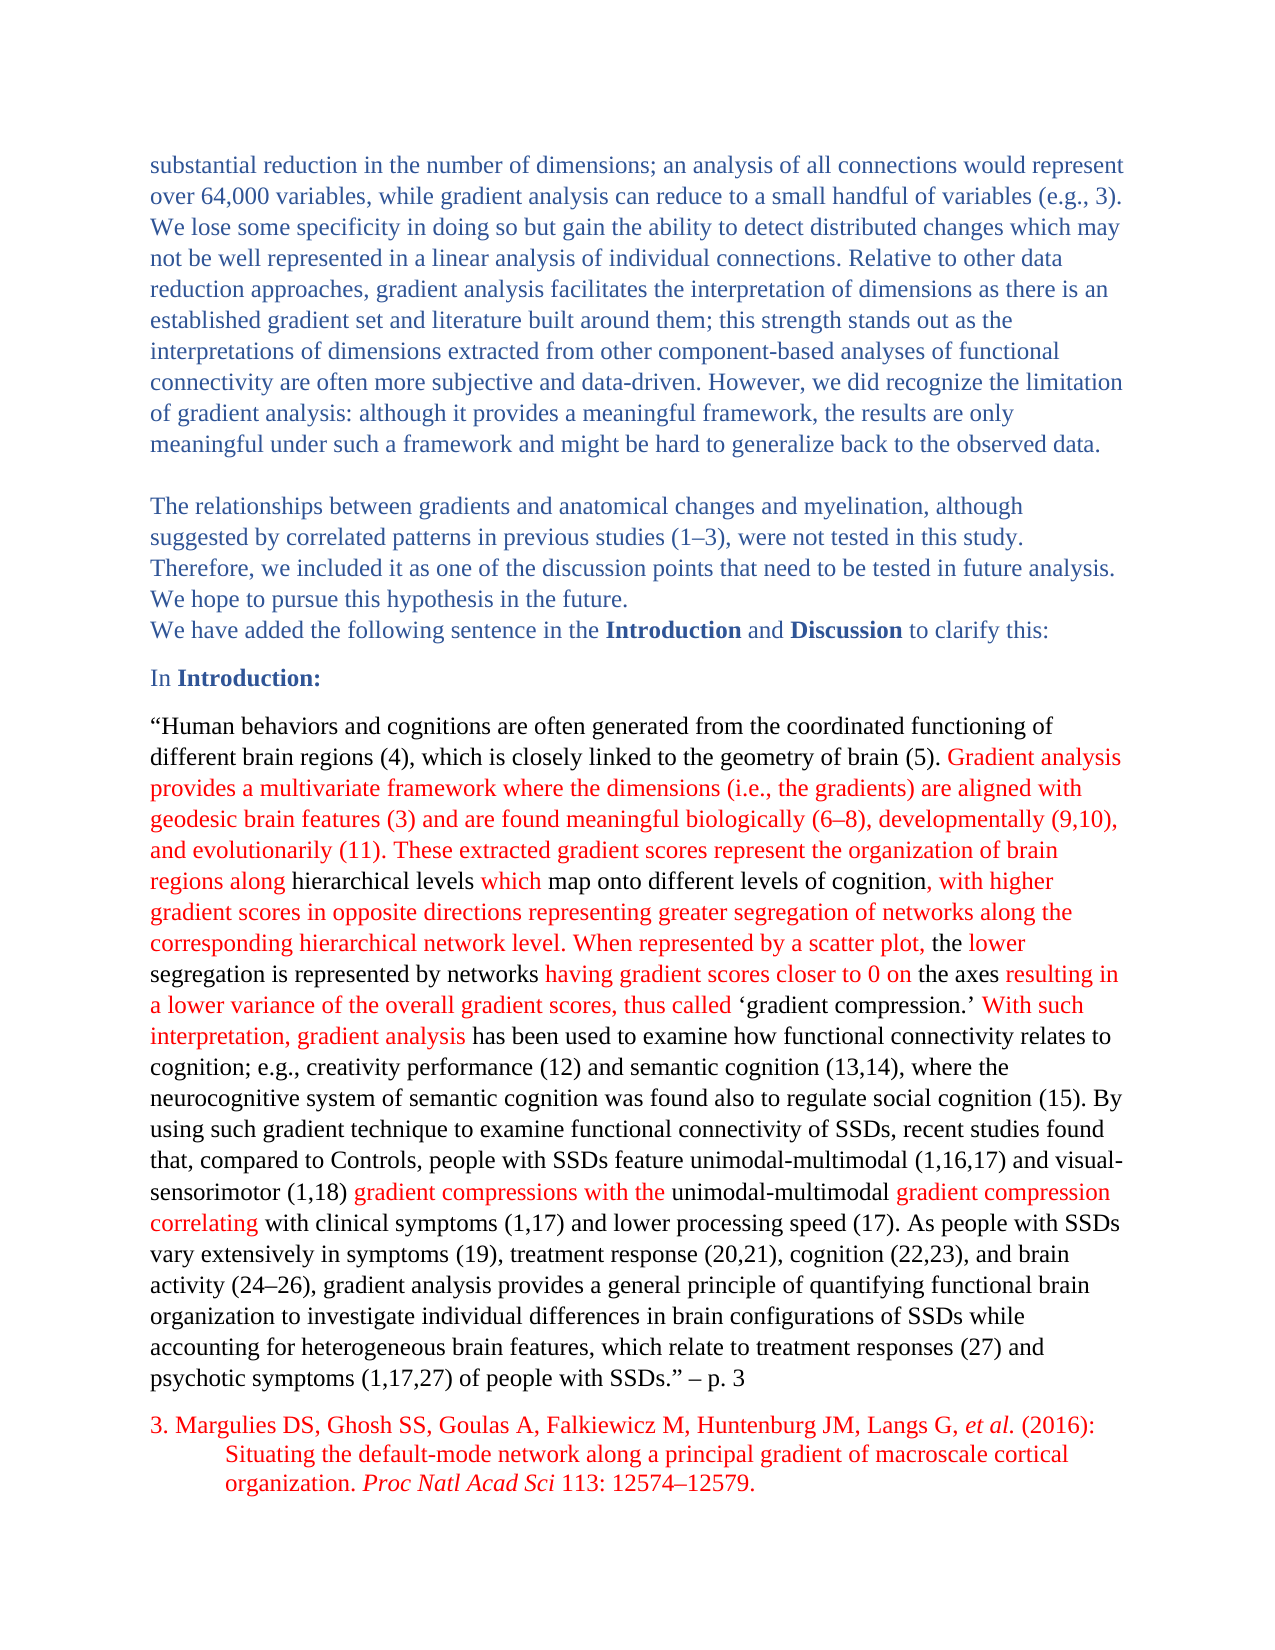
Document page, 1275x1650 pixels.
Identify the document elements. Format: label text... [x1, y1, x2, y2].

text We have added the following sentence in the Introduction and Discussion to clarify this: [150, 616, 1125, 644]
text 3. Margulies DS, Ghosh SS, Goulas A, Falkiewicz M, Huntenburg JM, Langs G, et al. (2016): Situating the default-mode network along a principal gradient of macroscale cortical organization. Proc Natl Acad Sci 113: 12574–12579. [150, 1411, 1125, 1497]
text The relationships between gradients and anatomical changes and myelination, although suggested by correlated patterns in previous studies (1–3), were not tested in this study. Therefore, we included it as one of the discussion points that need to be tested in future analysis. We hope to pursue this hypothesis in the future. [150, 491, 1125, 613]
text “Human behaviors and cognitions are often generated from the coordinated functioning of different brain regions (4), which is closely linked to the geometry of brain (5). Gradient analysis provides a multivariate framework where the dimensions (i.e., the gradients) are aligned with geodesic brain features (3) and are found meaningful biologically (6–8), developmentally (9,10), and evolutionarily (11). These extracted gradient scores represent the organization of brain regions along hierarchical levels which map onto different levels of cognition, with higher gradient scores in opposite directions representing greater segregation of networks along the corresponding hierarchical network level. When represented by a scatter plot, the lower segregation is represented by networks having gradient scores closer to 0 on the axes resulting in a lower variance of the overall gradient scores, thus called ‘gradient compression.’ With such interpretation, gradient analysis has been used to examine how functional connectivity relates to cognition; e.g., creativity performance (12) and semantic cognition (13,14), where the neurocognitive system of semantic cognition was found also to regulate social cognition (15). By using such gradient technique to examine functional connectivity of SSDs, recent studies found that, compared to Controls, people with SSDs feature unimodal-multimodal (1,16,17) and visual-sensorimotor (1,18) gradient compressions with the unimodal-multimodal gradient compression correlating with clinical symptoms (1,17) and lower processing speed (17). As people with SSDs vary extensively in symptoms (19), treatment response (20,21), cognition (22,23), and brain activity (24–26), gradient analysis provides a general principle of quantifying functional brain organization to investigate individual differences in brain configurations of SSDs while accounting for heterogeneous brain features, which relate to treatment responses (27) and psychotic symptoms (1,17,27) of people with SSDs.” – p. 3 [150, 711, 1125, 1392]
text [150, 150, 1125, 458]
text In Introduction: [150, 663, 1125, 692]
